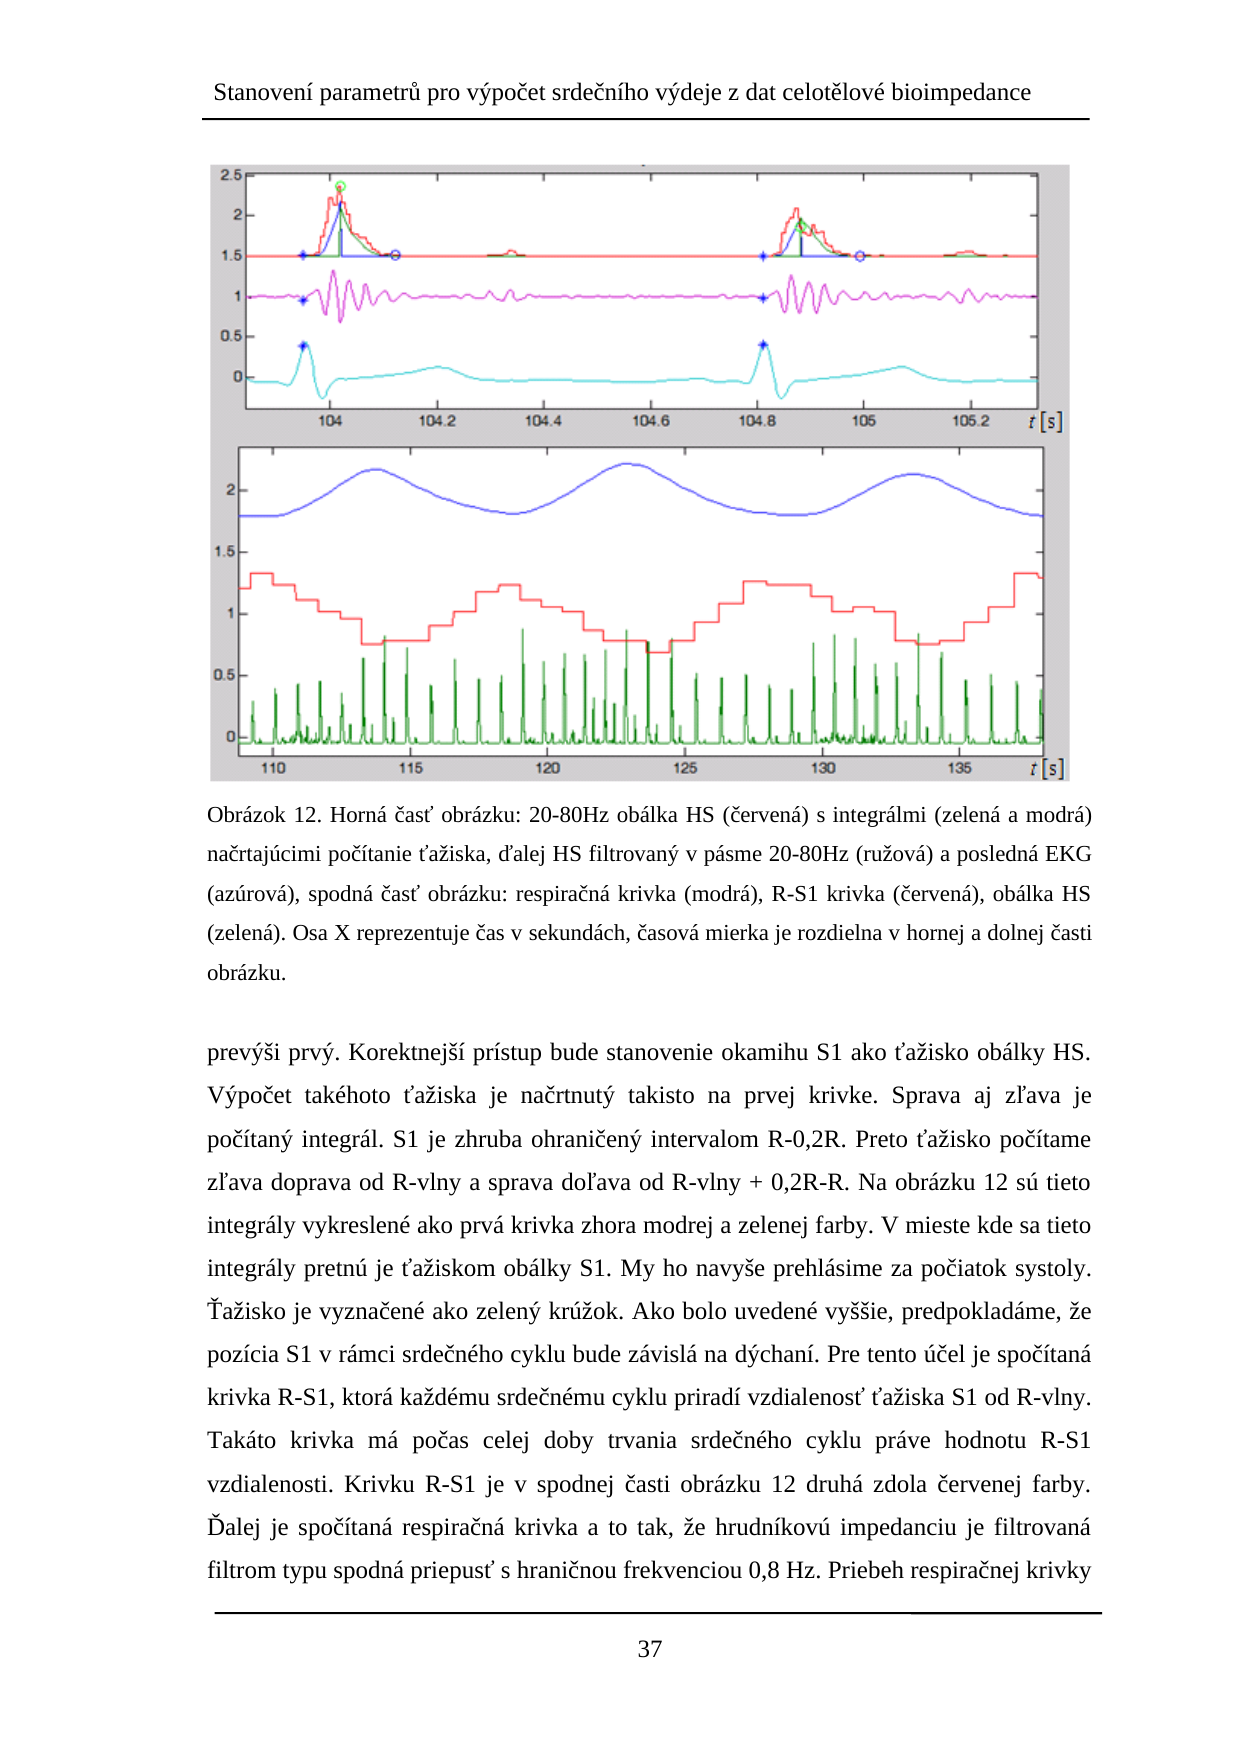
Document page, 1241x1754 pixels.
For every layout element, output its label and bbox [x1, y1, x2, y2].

text [207, 163, 1092, 985]
picture [206, 162, 1073, 783]
text [207, 1037, 1092, 1584]
